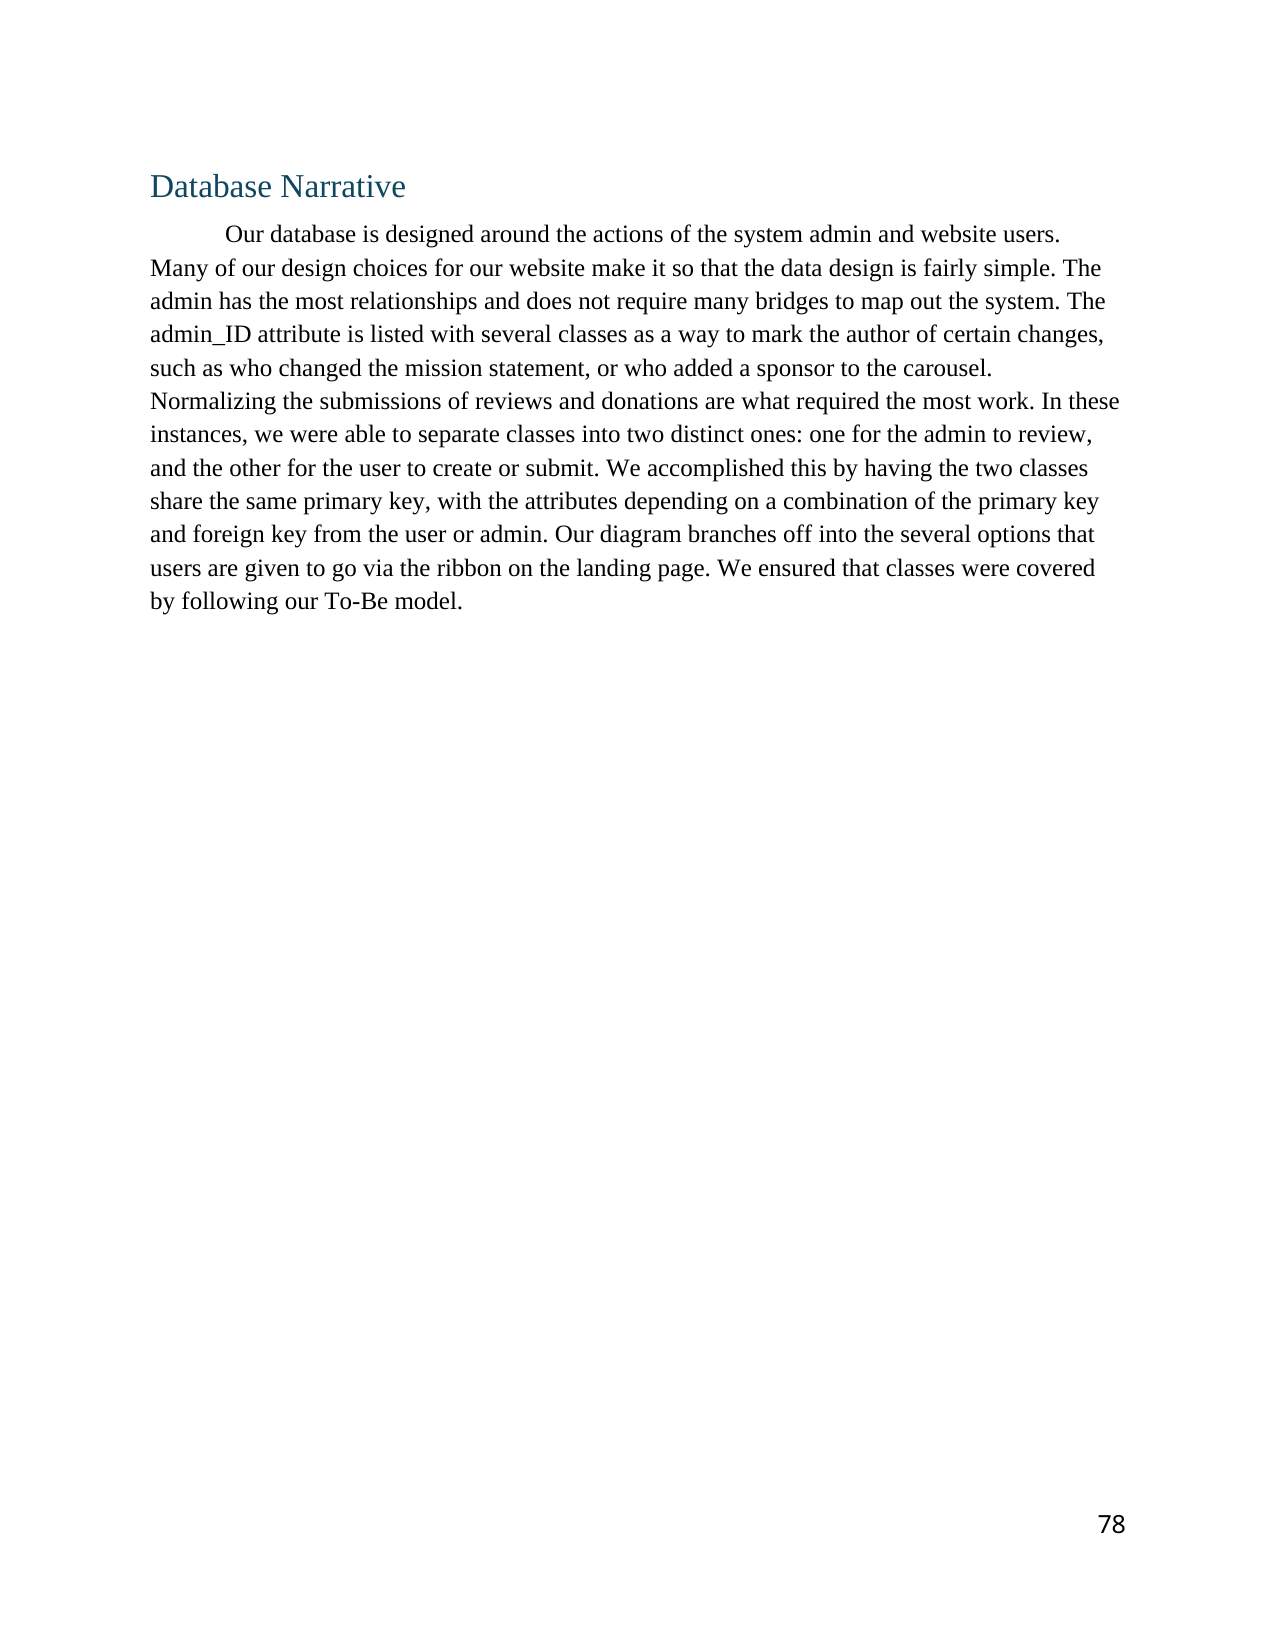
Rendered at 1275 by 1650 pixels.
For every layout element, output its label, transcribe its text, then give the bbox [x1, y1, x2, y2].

text Our database is designed around the actions of the system admin and website users. Many of our design choices for our website make it so that the data design is fairly simple. The admin has the most relationships and does not require many bridges to map out the system. The admin_ID attribute is listed with several classes as a way to mark the author of certain changes, such as who changed the mission statement, or who added a sponsor to the carousel. Normalizing the submissions of reviews and donations are what required the most work. In these instances, we were able to separate classes into two distinct ones: one for the admin to review, and the other for the user to create or submit. We accomplished this by having the two classes share the same primary key, with the attributes depending on a combination of the primary key and foreign key from the user or admin. Our diagram branches off into the several options that users are given to go via the ribbon on the landing page. We ensured that classes were covered by following our To-Be model. [150, 219, 1125, 615]
subtitle Database Narrative [150, 167, 1125, 205]
